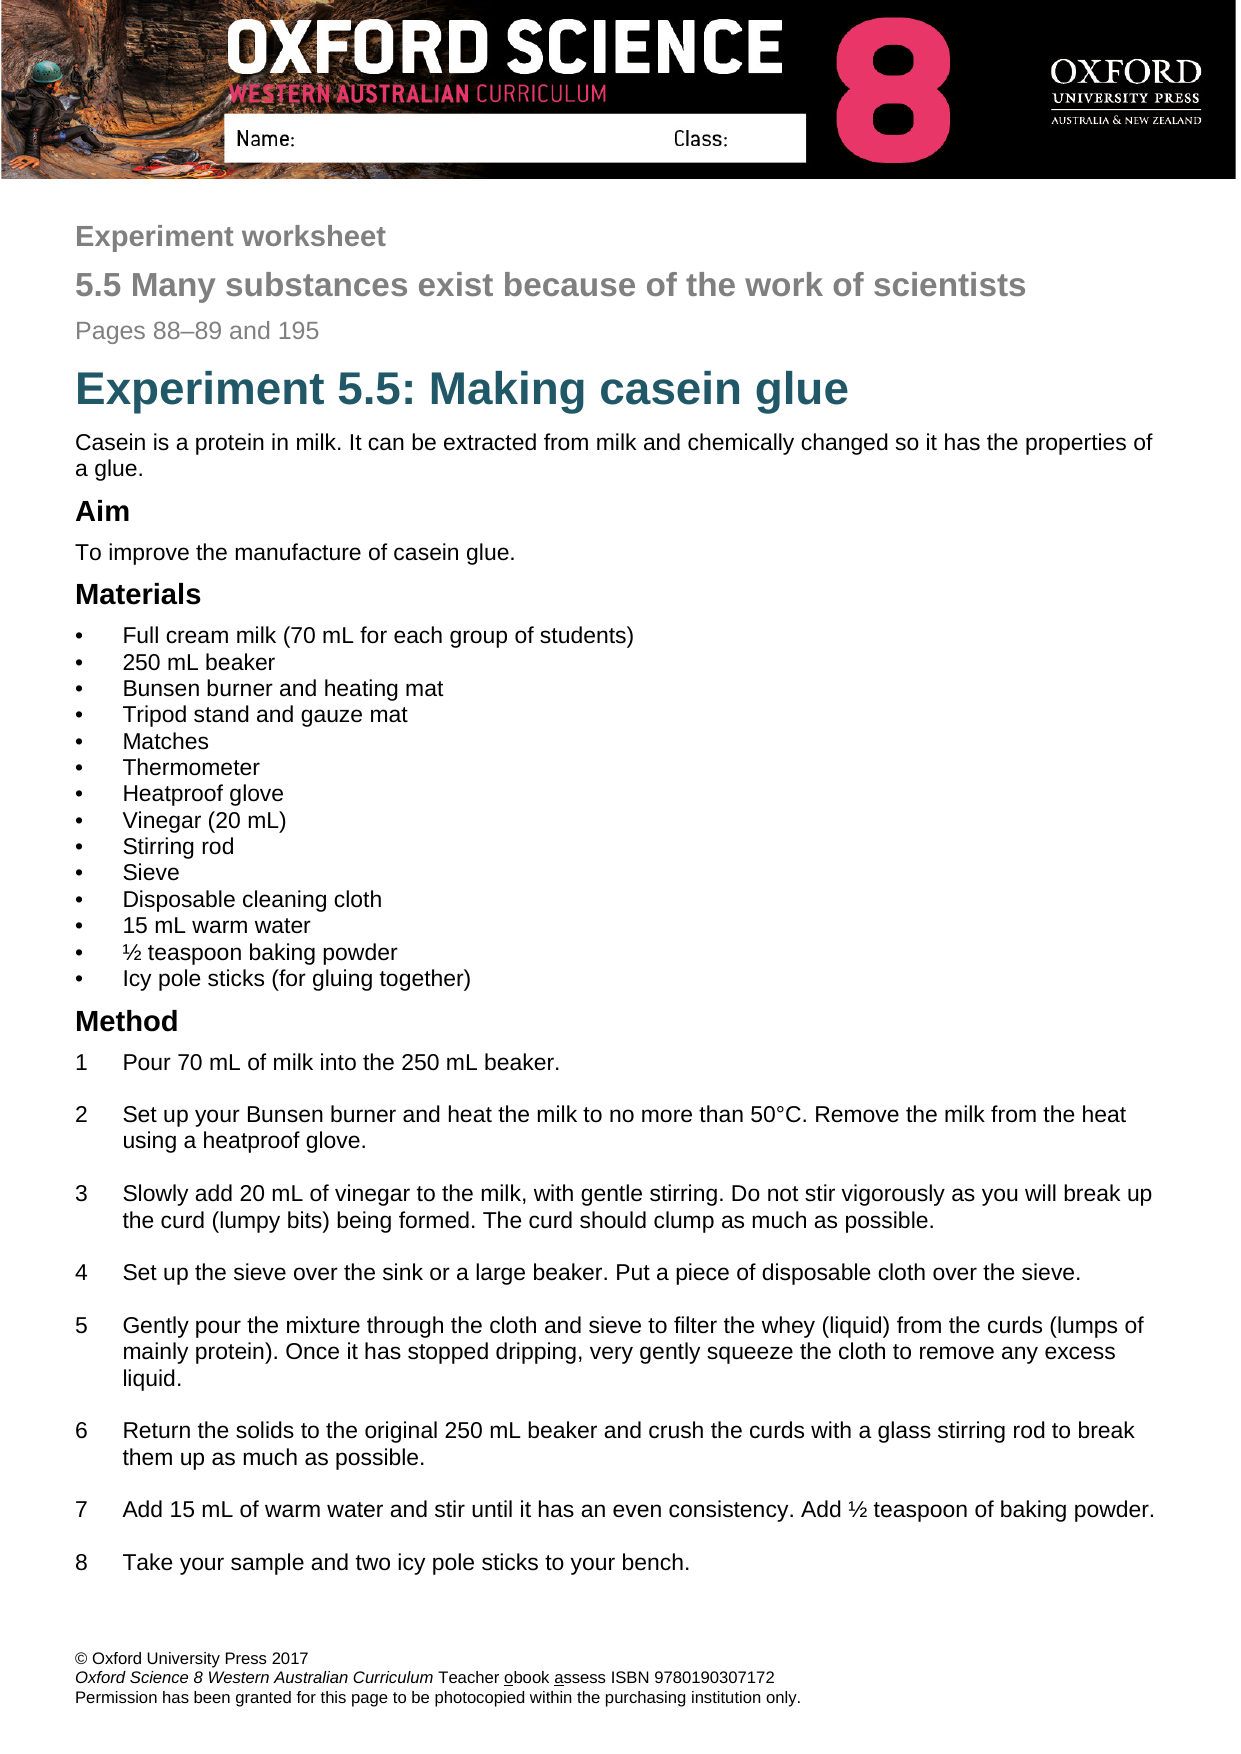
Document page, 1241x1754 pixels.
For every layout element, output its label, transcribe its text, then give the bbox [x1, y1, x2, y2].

list • Heatproof glove [75, 780, 1165, 807]
text Aim [75, 494, 1165, 527]
list 7 Add 15 mL of warm water and stir until it has an even consistency. Add ½ teaspoon of baking powder. [75, 1496, 1165, 1523]
list 4 Set up the sieve over the sink or a large beaker. Put a piece of disposable cloth over the sieve. [75, 1259, 1165, 1286]
text Experiment worksheet [75, 219, 1165, 253]
text Casein is a protein in milk. It can be extracted from milk and chemically changed so it has the properties of a glue. [75, 428, 1165, 481]
list 1 Pour 70 mL of milk into the 250 mL beaker. [75, 1048, 1165, 1075]
list • ½ teaspoon baking powder [75, 938, 1165, 965]
list 5 Gently pour the mixture through the cloth and sieve to filter the whey (liquid) from the curds (lumps of mainly protein). Once it has stopped dripping, very gently squeeze the cloth to remove any excess liquid. [75, 1312, 1165, 1391]
list • Full cream milk (70 mL for each group of students) [75, 622, 1165, 648]
text Experiment 5.5: Making casein glue [75, 362, 1165, 414]
list • Matches [75, 728, 1165, 754]
list • Sieve [75, 859, 1165, 886]
list 3 Slowly add 20 mL of vinegar to the milk, with gentle stirring. Do not stir vigorously as you will break up the curd (lumpy bits) being formed. The curd should clump as much as possible. [75, 1180, 1165, 1233]
list • Stirring rod [75, 833, 1165, 859]
text To improve the manufacture of casein glue. [75, 538, 1165, 565]
text Method [75, 1004, 1165, 1037]
list • Disposable cleaning cloth [75, 886, 1165, 912]
list • 15 mL warm water [75, 912, 1165, 938]
list • Vinegar (20 mL) [75, 807, 1165, 833]
list • Tripod stand and gauze mat [75, 701, 1165, 728]
list 2 Set up your Bunsen burner and heat the milk to no more than 50°C. Remove the milk from the heat using a heatproof glove. [75, 1101, 1165, 1154]
list • Thermometer [75, 754, 1165, 780]
list • Icy pole sticks (for gluing together) [75, 965, 1165, 991]
text Materials [75, 577, 1165, 611]
list • 250 mL beaker [75, 648, 1165, 675]
list 8 Take your sample and two icy pole sticks to your bench. [75, 1549, 1165, 1576]
text 5.5 Many substances exist because of the work of scientists [75, 265, 1165, 304]
list 6 Return the solids to the original 250 mL beaker and crush the curds with a glass stirring rod to break them up as much as possible. [75, 1417, 1165, 1470]
list • Bunsen burner and heating mat [75, 675, 1165, 701]
text Pages 88–89 and 195 [75, 316, 1165, 345]
picture [0, 0, 1236, 179]
